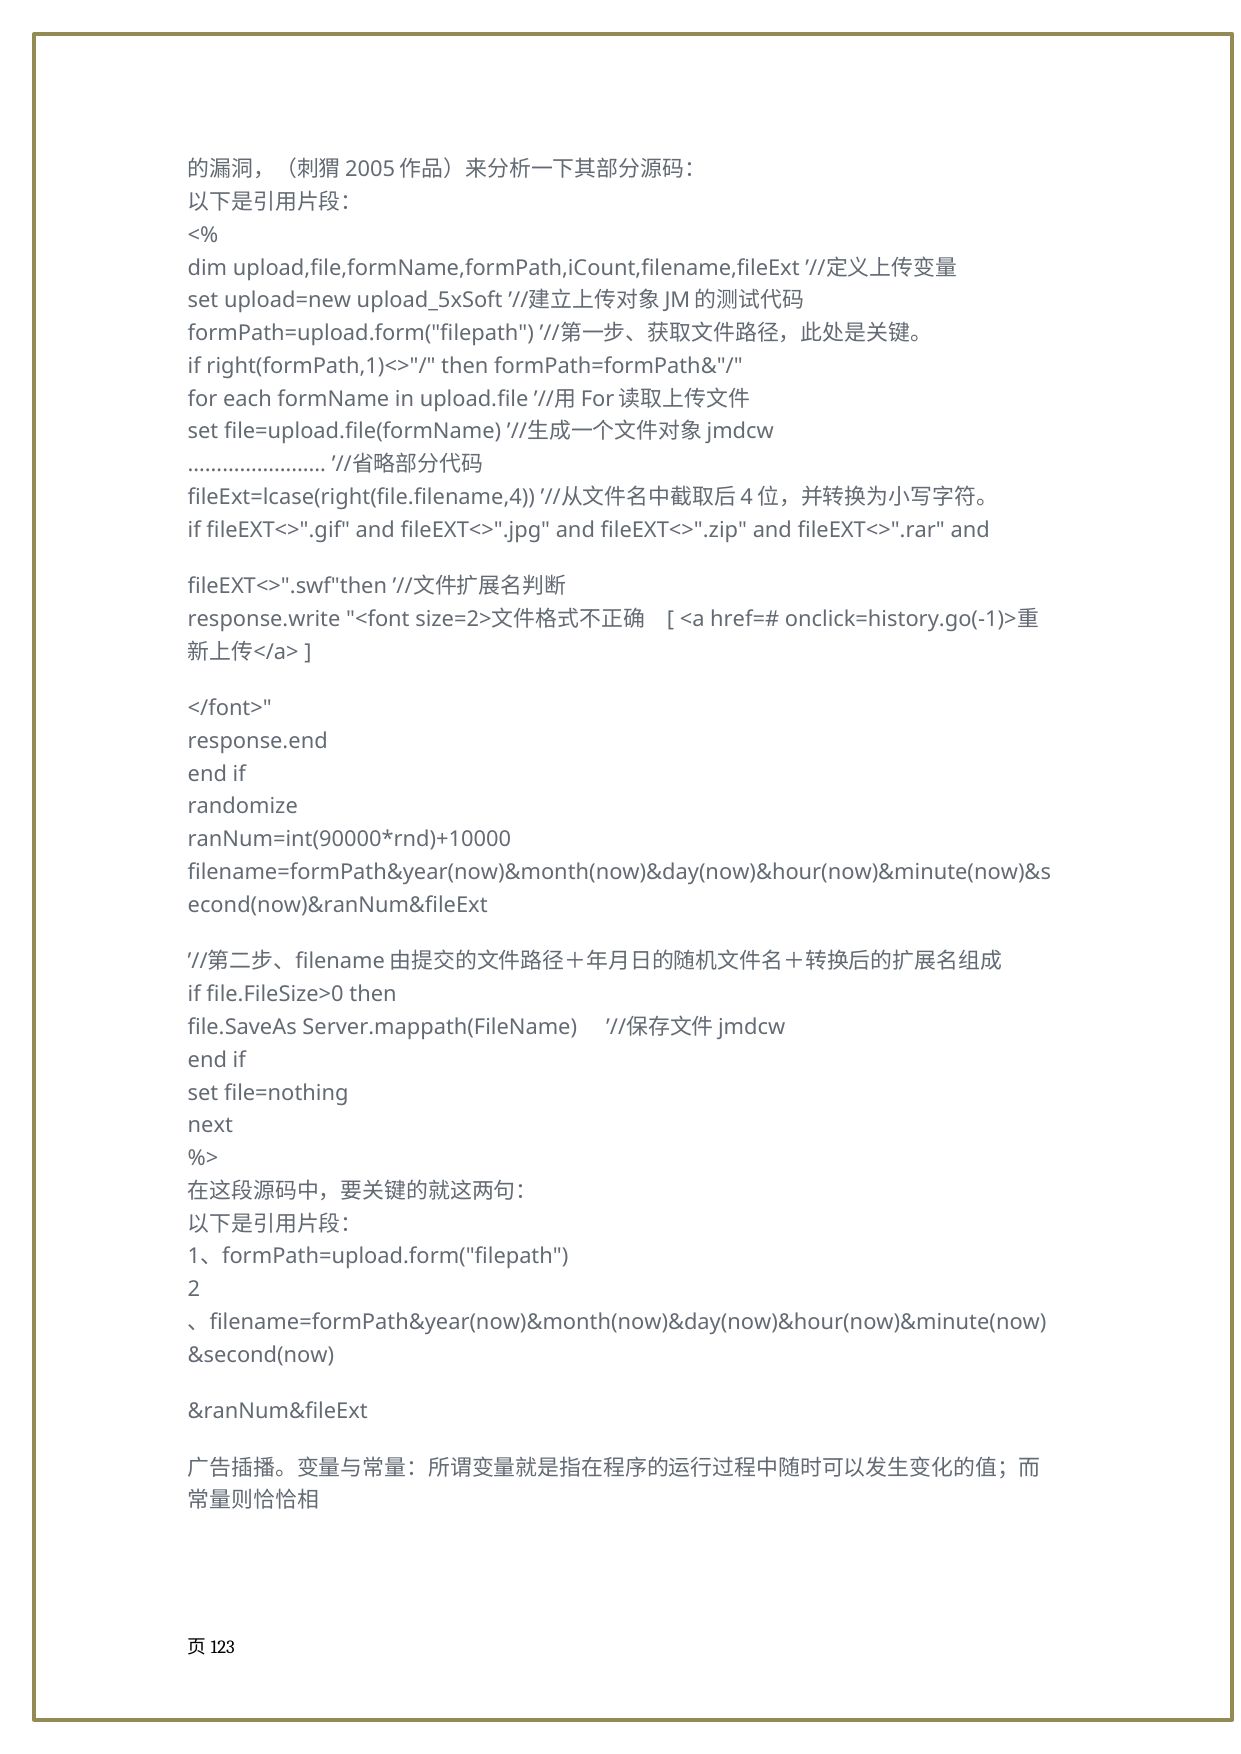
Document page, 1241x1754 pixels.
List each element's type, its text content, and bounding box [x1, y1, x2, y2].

text &ranNum&fileExt [187, 1392, 1053, 1425]
text 广告插播。变量与常量：所谓变量就是指在程序的运行过程中随时可以发生变化的值；而常量则恰恰相 [187, 1448, 1053, 1514]
text 的漏洞，（刺猬2005作品）来分析一下其部分源码： 以下是引用片段： <% dim upload,file,formName,formPath,iCount,filename,fileExt ’//定义上传变量 set upload=new upload_5xSoft ’//建立上传对象JM的测试代码 formPath=upload.form("filepath") ’//第一步、获取文件路径，此处是关键。 if right(formPath,1)<>"/" then formPath=formPath&"/" for each formName in upload.file ’//用For读取上传文件 set file=upload.file(formName) ’//生成一个文件对象jmdcw …………………… ’//省略部分代码 fileExt=lcase(right(file.filename,4)) ’//从文件名中截取后4位，并转换为小写字符。 if fileEXT<>".gif" and fileEXT<>".jpg" and fileEXT<>".zip" and fileEXT<>".rar" and [187, 150, 1053, 544]
text ’//第二步、filename由提交的文件路径＋年月日的随机文件名＋转换后的扩展名组成 if file.FileSize>0 then file.SaveAs Server.mappath(FileName) ’//保存文件jmdcw end if set file=nothing next %> 在这段源码中，要关键的就这两句： 以下是引用片段： 1、formPath=upload.form("filepath") 2、filename=formPath&year(now)&month(now)&day(now)&hour(now)&minute(now)&second(now) [187, 942, 1053, 1369]
text fileEXT<>".swf"then ’//文件扩展名判断 response.write "<font size=2>文件格式不正确 [ <a href=# onclick=history.go(-1)>重新上传</a> ] [187, 567, 1053, 666]
text </font>" response.end end if randomize ranNum=int(90000*rnd)+10000 filename=formPath&year(now)&month(now)&day(now)&hour(now)&minute(now)&second(now)&ranNum&fileExt [187, 689, 1053, 919]
